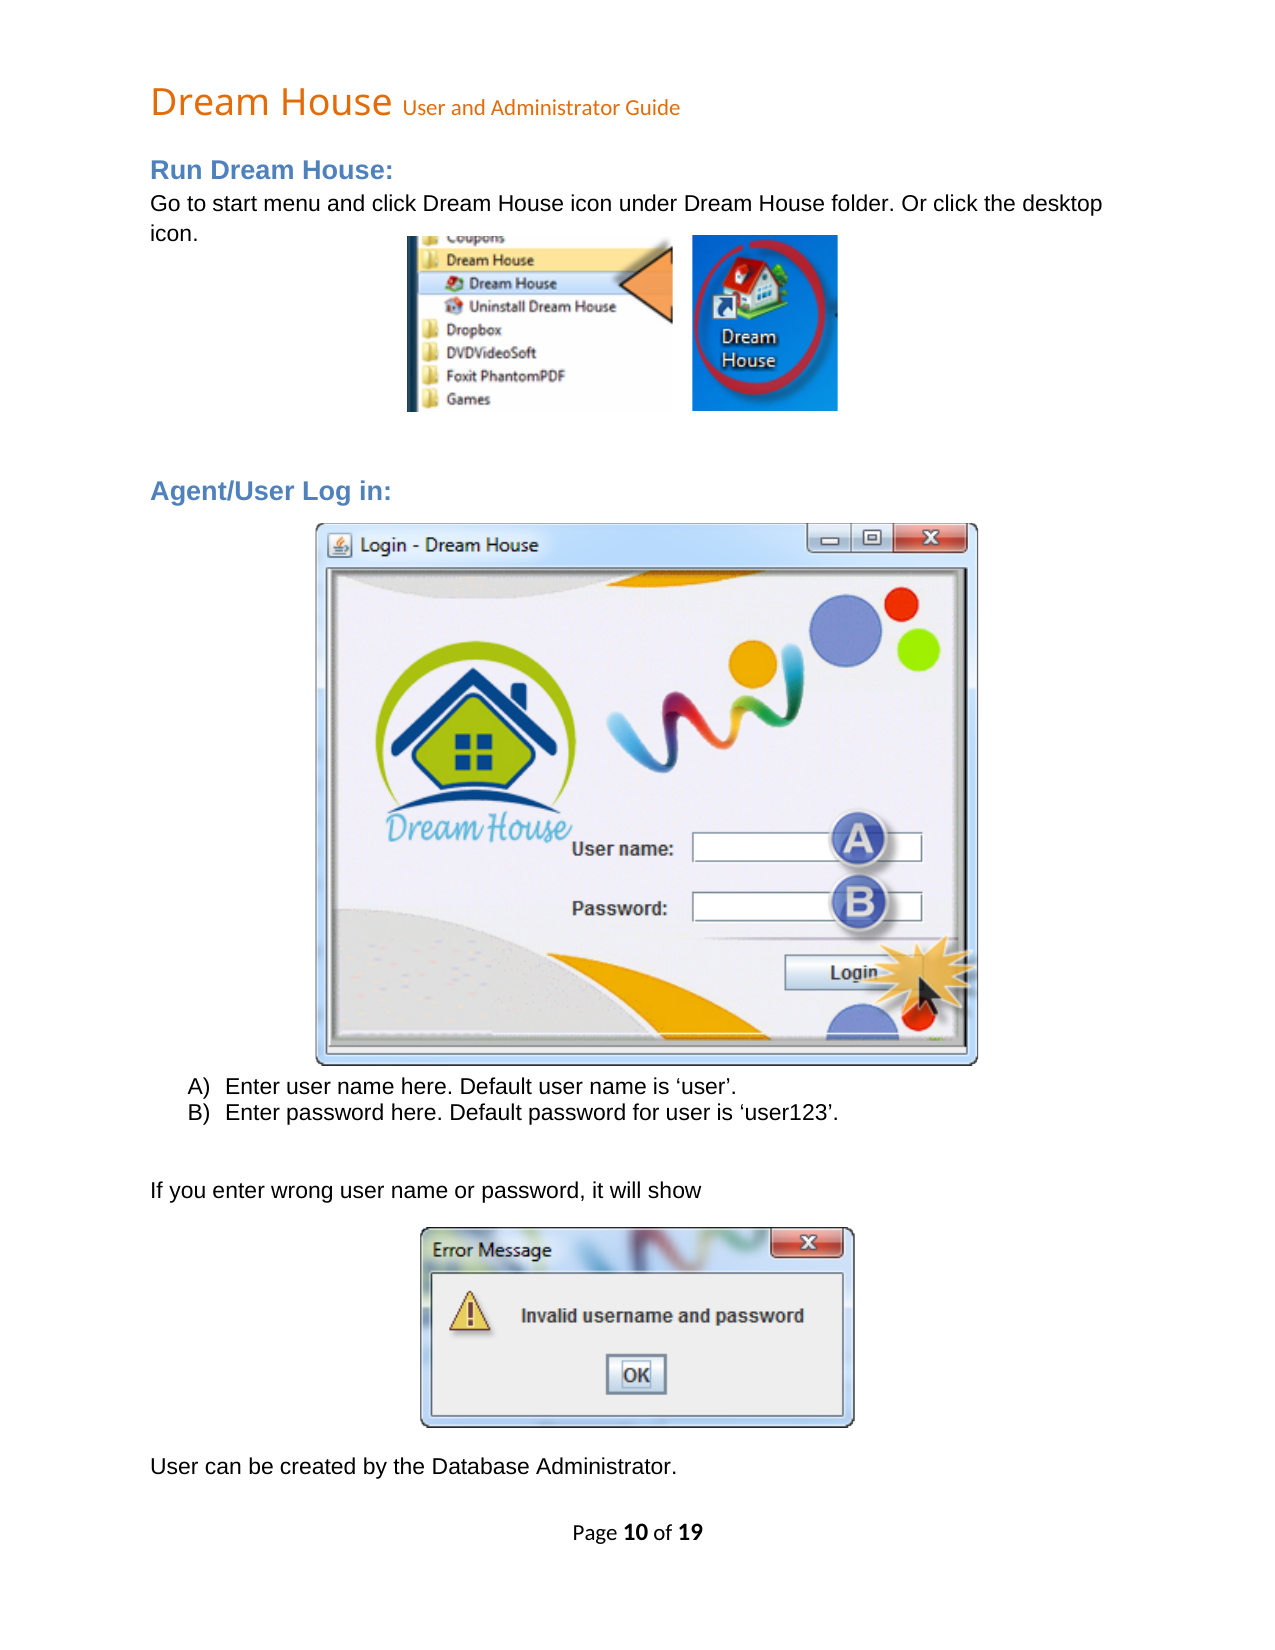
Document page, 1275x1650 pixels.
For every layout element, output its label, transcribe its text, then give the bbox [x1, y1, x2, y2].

text Go to start menu and click Dream House icon under Dream House folder. Or click the desktop icon. [150, 190, 1125, 247]
subtitle Run Dream House: [150, 154, 1125, 185]
list Enter password here. Default password for user is ‘user123’. [187, 1099, 1125, 1126]
picture [692, 235, 838, 411]
subtitle Agent/User Log in: [150, 475, 1125, 507]
text If you enter wrong user name or password, it will show [150, 1177, 1125, 1203]
picture [420, 1227, 855, 1428]
picture [315, 523, 979, 1066]
text User can be created by the Database Administrator. [150, 1453, 1125, 1479]
list Enter user name here. Default user name is ‘user’. [187, 1073, 1125, 1099]
picture [407, 236, 673, 412]
